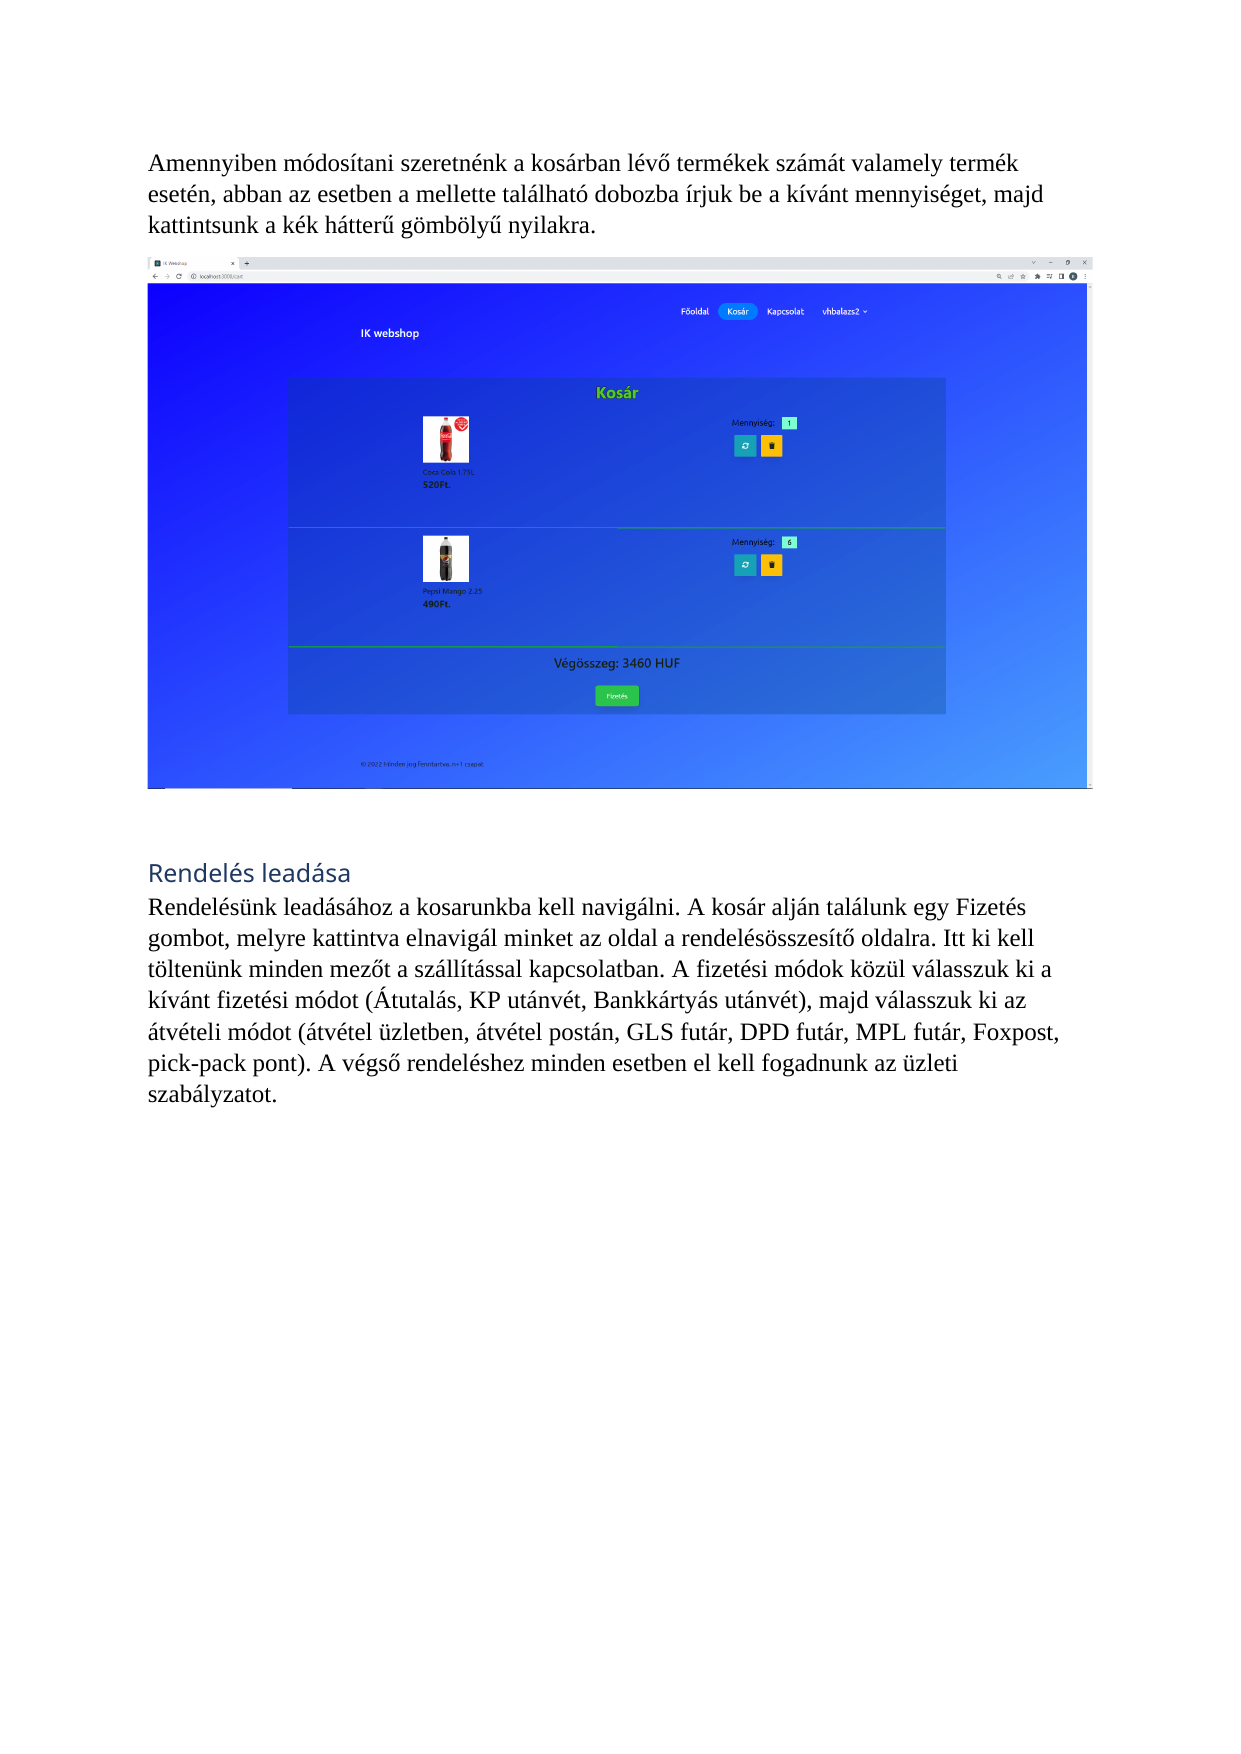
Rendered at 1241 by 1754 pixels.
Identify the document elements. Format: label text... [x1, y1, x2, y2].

text Amennyiben módosítani szeretnénk a kosárban lévő termékek számát valamely termék esetén, abban az esetben a mellette található dobozba írjuk be a kívánt mennyiséget, majd kattintsunk a kék hátterű gömbölyű nyilakra. [148, 148, 1092, 238]
picture [147, 257, 1093, 789]
subtitle Rendelés leadása [148, 856, 1092, 890]
text Rendelésünk leadásához a kosarunkba kell navigálni. A kosár alján találunk egy Fizetés gombot, melyre kattintva elnavigál minket az oldal a rendelésösszesítő oldalra. Itt ki kell töltenünk minden mezőt a szállítással kapcsolatban. A fizetési módok közül válasszuk ki a kívánt fizetési módot (Átutalás, KP utánvét, Bankkártyás utánvét), majd válasszuk ki az átvételi módot (átvétel üzletben, átvétel postán, GLS futár, DPD futár, MPL futár, Foxpost, pick-pack pont). A végső rendeléshez minden esetben el kell fogadnunk az üzleti szabályzatot. [148, 892, 1092, 1107]
